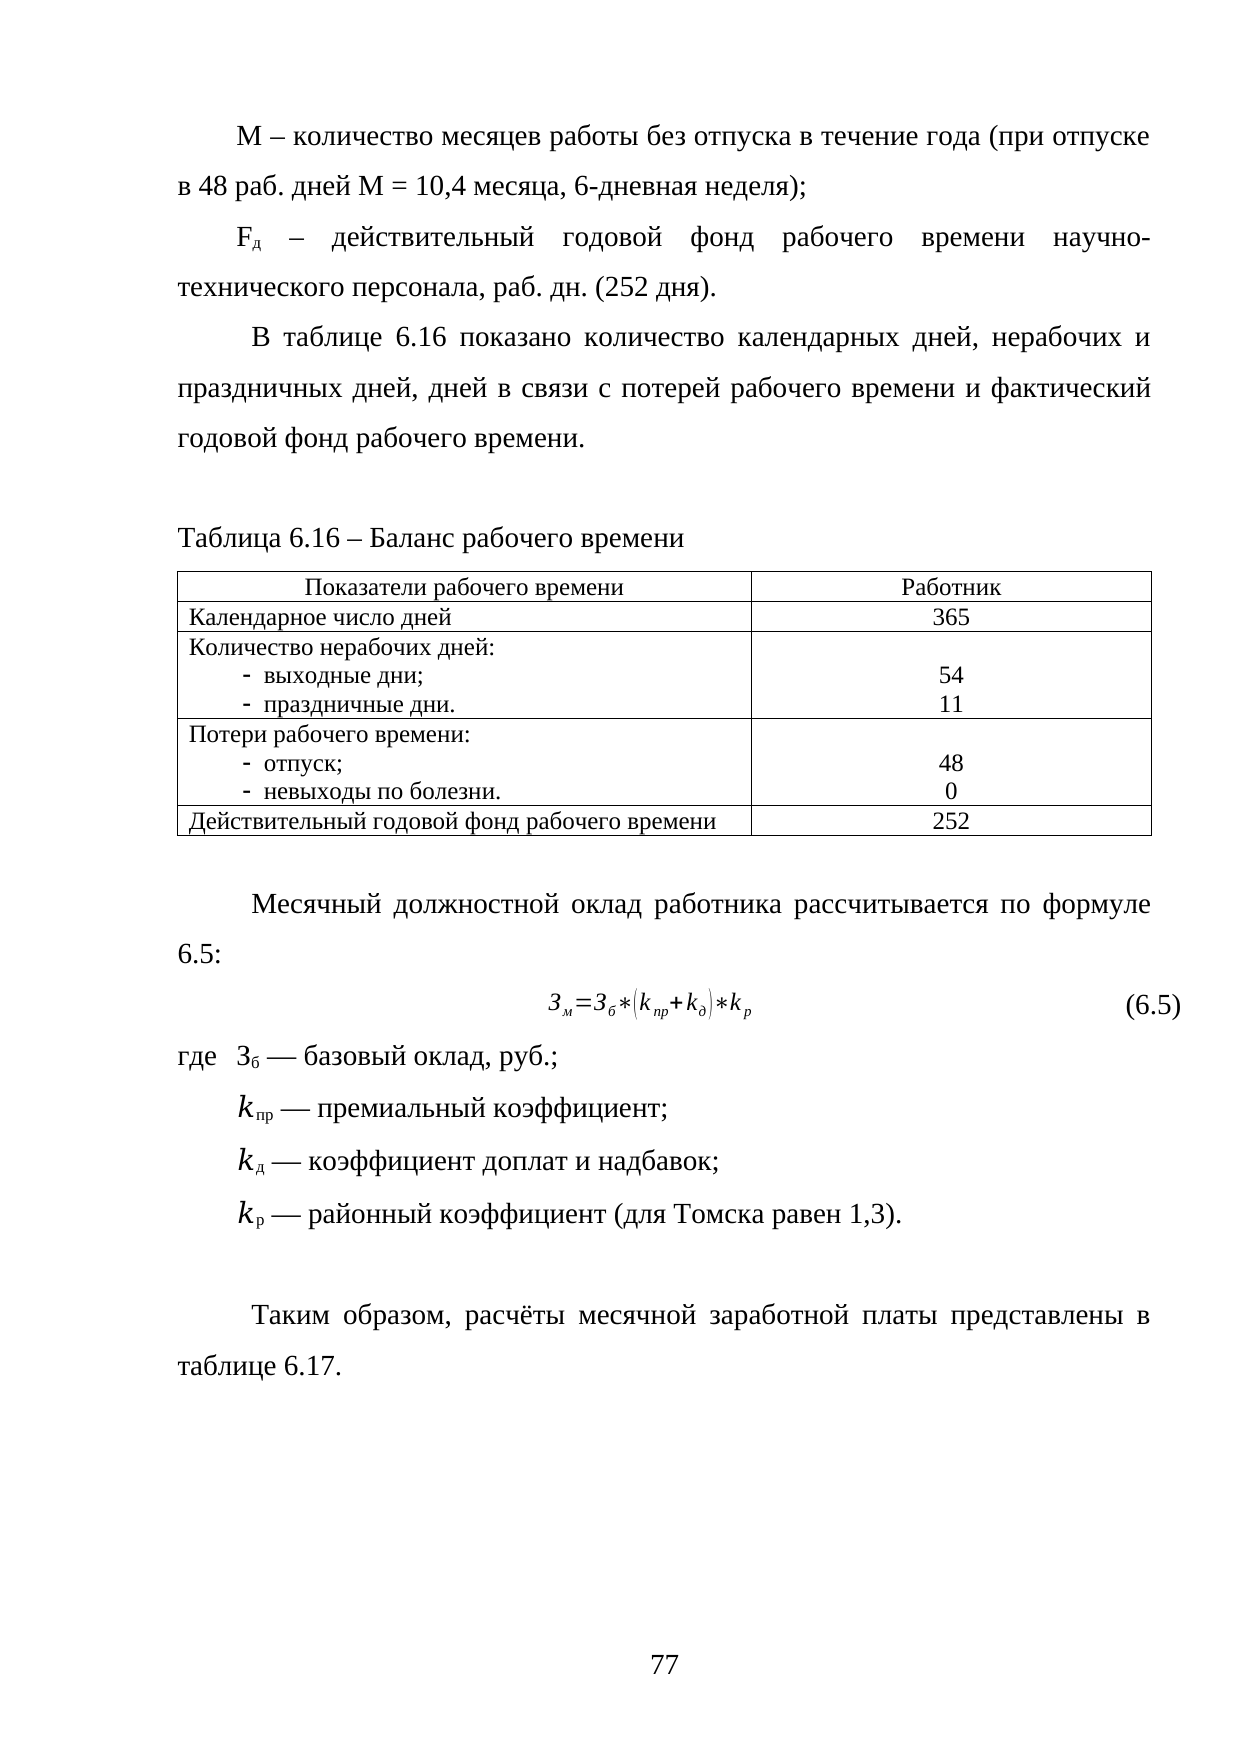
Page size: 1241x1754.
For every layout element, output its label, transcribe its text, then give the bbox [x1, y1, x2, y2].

table_cell Действительный годовой фонд рабочего времени [178, 806, 751, 835]
table_header Работник [752, 572, 1151, 601]
table_cell 365 [752, 602, 1151, 631]
text Fд – действительный годовой фонд рабочего времени научно-технического персонала, раб. дн. (252 дня). [177, 219, 1152, 303]
text M – количество месяцев работы без отпуска в течение года (при отпуске в 48 раб. дней М = 10,4 месяца, 6-дневная неделя); [177, 118, 1152, 202]
table_cell Количество нерабочих дней: выходные дни; праздничные дни. [178, 632, 751, 718]
text 𝑘р — районный коэффициент (для Томска равен 1,3). [177, 1194, 1152, 1229]
table_cell 252 [752, 806, 1151, 835]
text Месячный должностной оклад работника рассчитывается по формуле 6.5: [177, 886, 1152, 970]
table_cell 54 11 [752, 632, 1151, 718]
text 𝑘пр — премиальный коэффициент; [177, 1089, 1152, 1124]
text 𝑘д — коэффициент доплат и надбавок; [177, 1141, 1152, 1177]
text В таблице 6.16 показано количество календарных дней, нерабочих и праздничных дней, дней в связи с потерей рабочего времени и фактический годовой фонд рабочего времени. [177, 319, 1152, 453]
table_cell 48 0 [752, 719, 1151, 805]
text (6.5) [177, 987, 1152, 1022]
text Таблица 6.16 – Баланс рабочего времени [177, 521, 1152, 554]
table_cell Потери рабочего времени: отпуск; невыходы по болезни. [178, 719, 751, 805]
table_header Показатели рабочего времени [178, 572, 751, 601]
table_cell Календарное число дней [178, 602, 751, 631]
text где Зб — базовый оклад, руб.; [177, 1038, 1152, 1072]
text Таким образом, расчёты месячной заработной платы представлены в таблице 6.17. [177, 1297, 1152, 1381]
